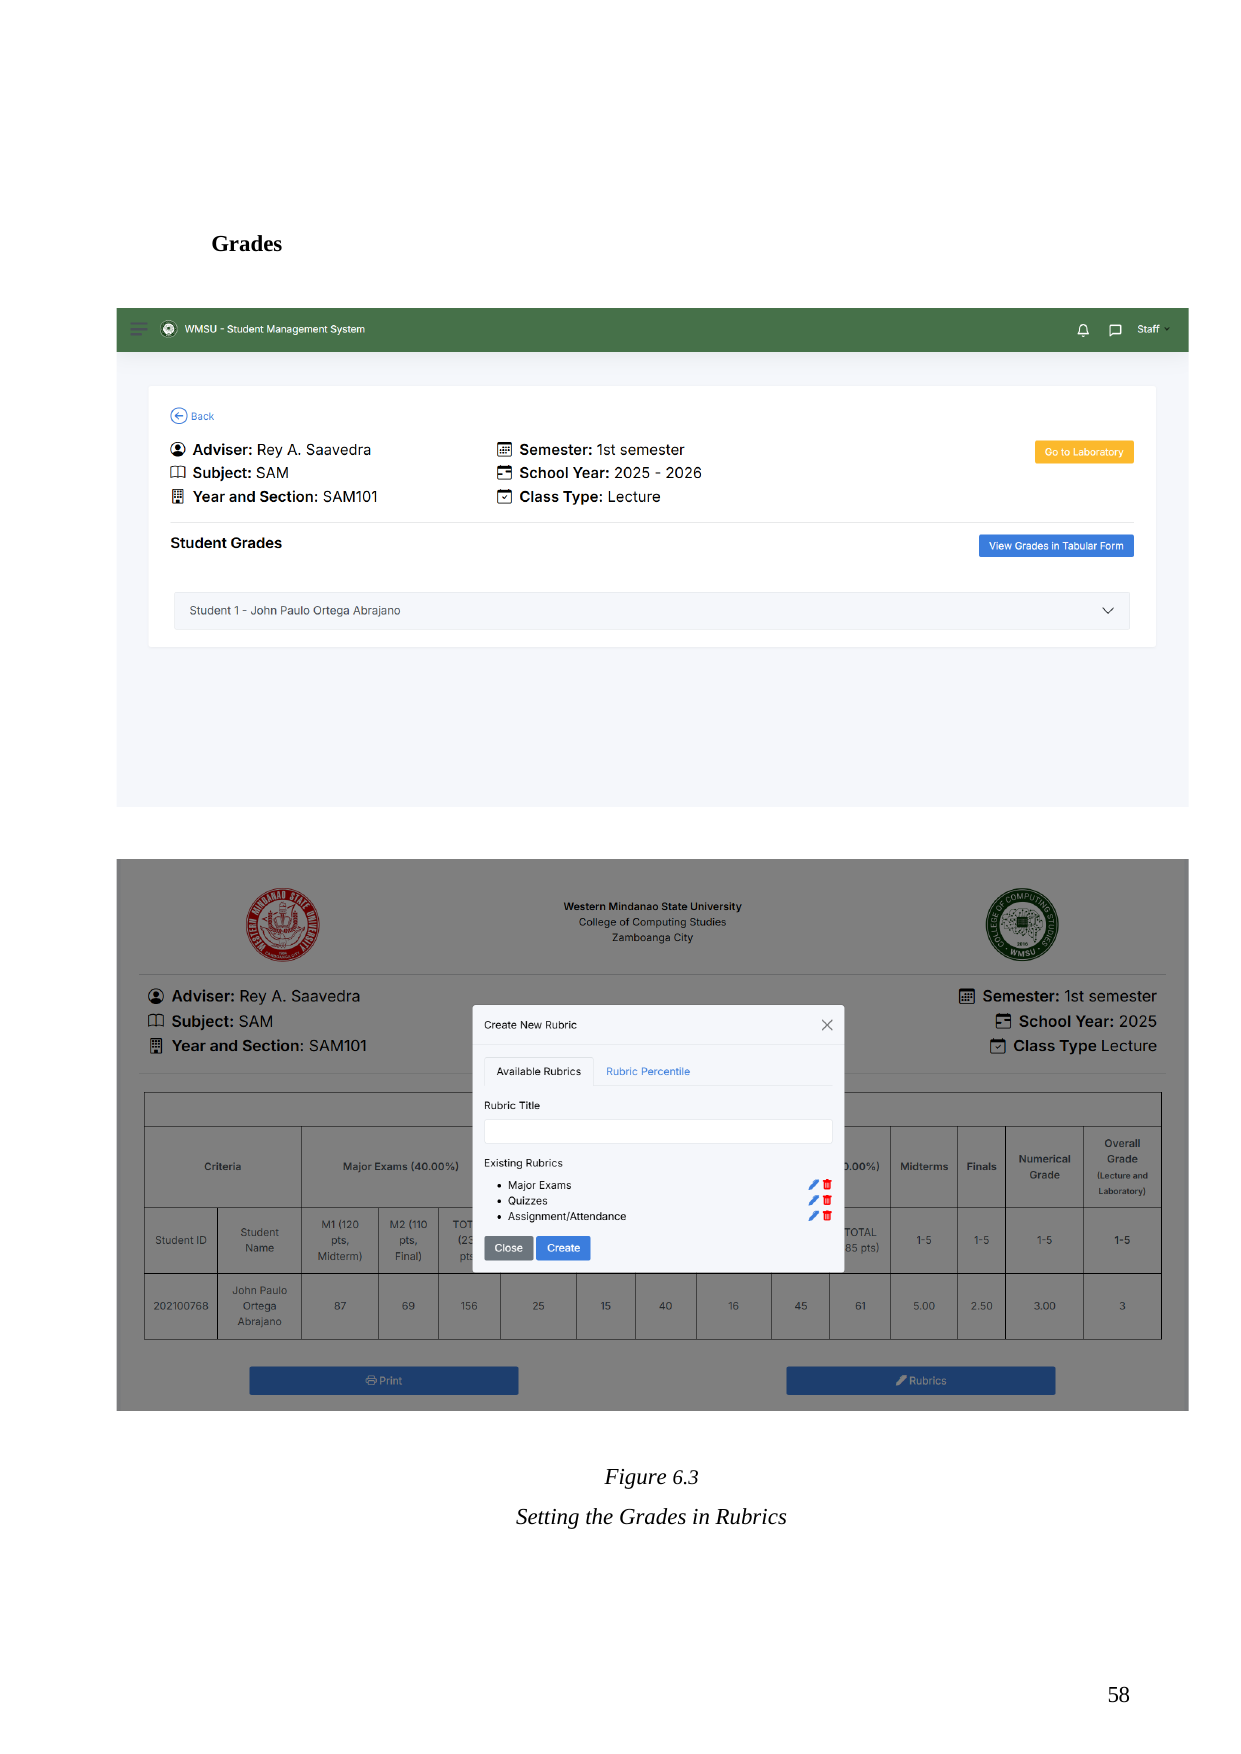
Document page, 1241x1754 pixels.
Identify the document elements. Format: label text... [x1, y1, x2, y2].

text Setting the Grades in Rubrics [117, 1503, 1188, 1529]
text Grades [205, 229, 1114, 256]
picture [116, 308, 1189, 807]
text Figure 6.3 [117, 1463, 1188, 1489]
picture [116, 859, 1189, 1411]
